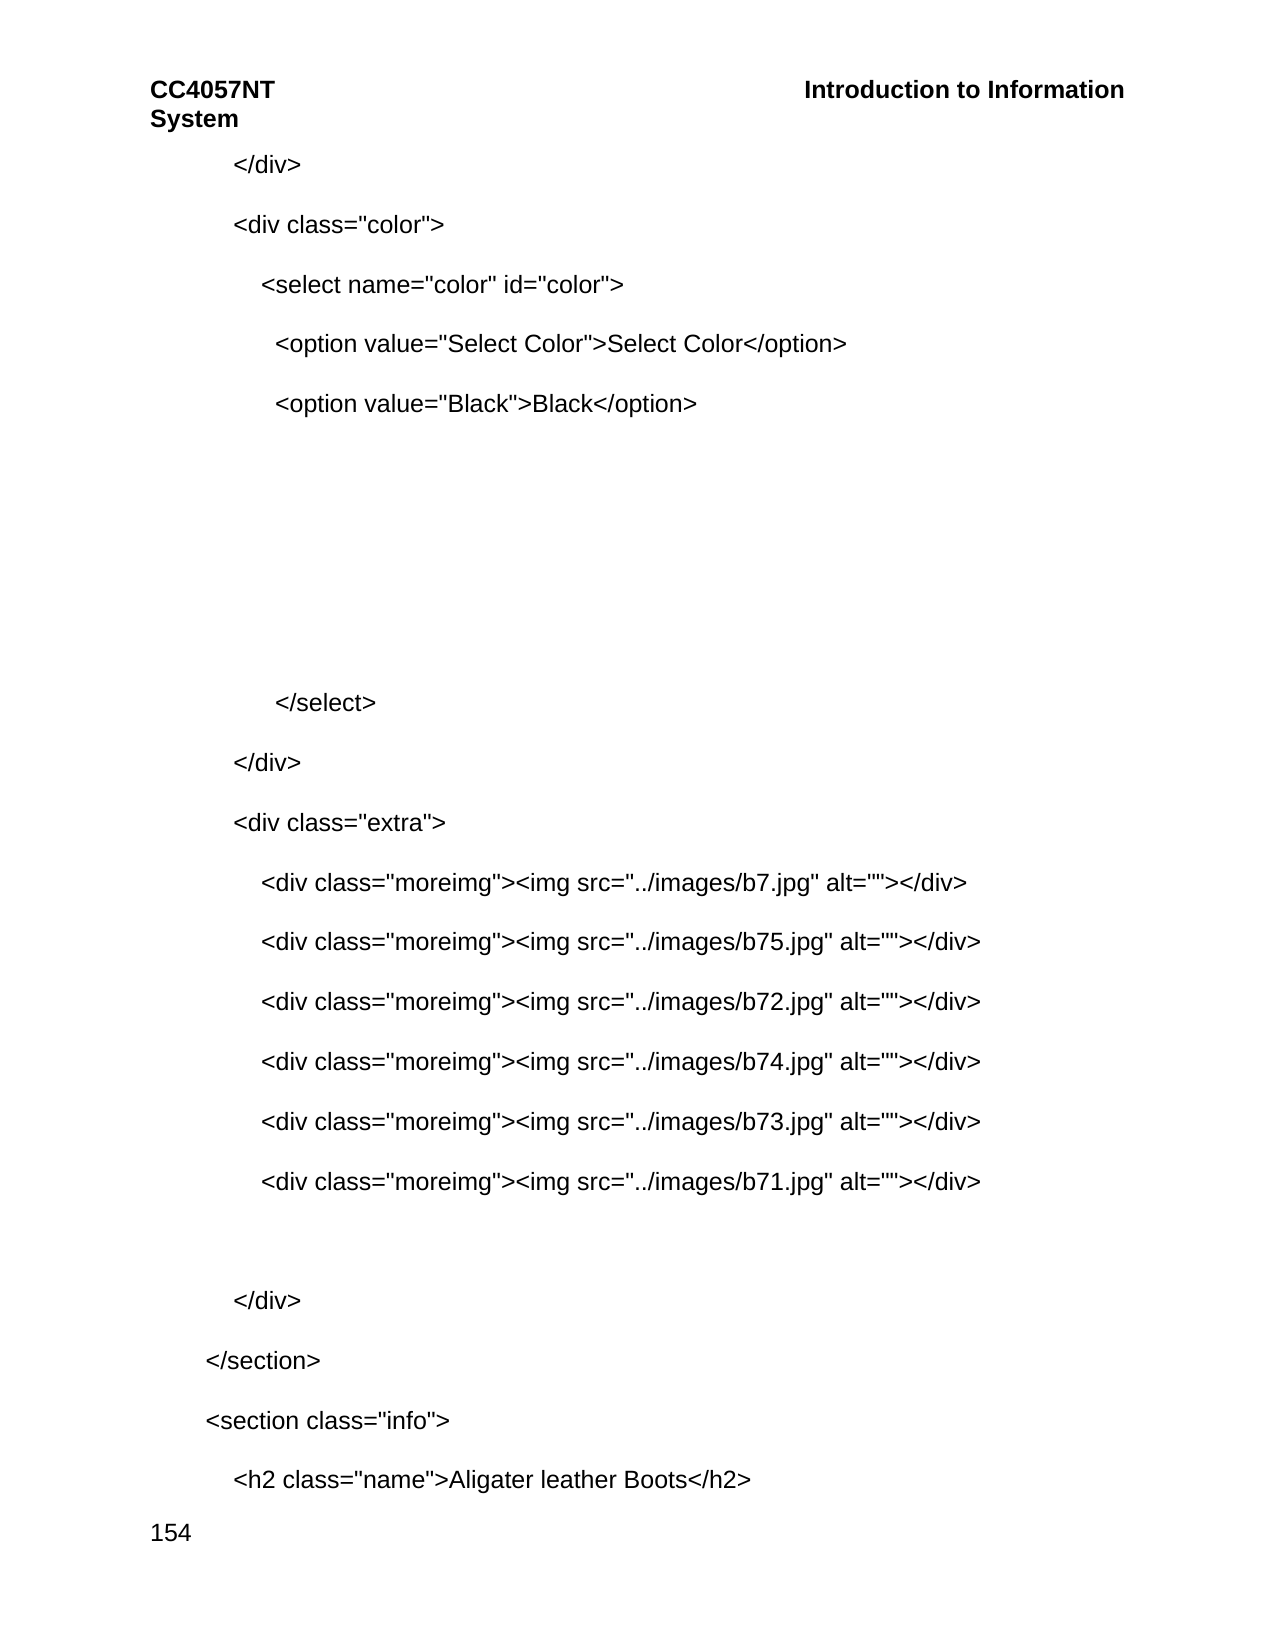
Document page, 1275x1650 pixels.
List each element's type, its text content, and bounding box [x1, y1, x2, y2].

text </div> [150, 748, 1125, 777]
text <option value="Select Color">Select Color</option> [150, 329, 1125, 358]
text <option value="Black">Black</option> [150, 389, 1125, 418]
text </div> [150, 150, 1125, 179]
text <div class="moreimg"><img src="../images/b7.jpg" alt=""></div> [150, 867, 1125, 896]
text <div class="moreimg"><img src="../images/b75.jpg" alt=""></div> [150, 927, 1125, 956]
text <div class="extra"> [150, 808, 1125, 836]
text <h2 class="name">Aligater leather Boots</h2> [150, 1465, 1125, 1494]
text </section> [150, 1346, 1125, 1374]
text </div> [150, 1286, 1125, 1315]
text </select> [150, 688, 1125, 717]
text <div class="color"> [150, 210, 1125, 238]
text <div class="moreimg"><img src="../images/b72.jpg" alt=""></div> [150, 987, 1125, 1016]
text <div class="moreimg"><img src="../images/b71.jpg" alt=""></div> [150, 1166, 1125, 1195]
text <div class="moreimg"><img src="../images/b74.jpg" alt=""></div> [150, 1047, 1125, 1076]
text <div class="moreimg"><img src="../images/b73.jpg" alt=""></div> [150, 1107, 1125, 1135]
text <section class="info"> [150, 1406, 1125, 1434]
text <select name="color" id="color"> [150, 269, 1125, 298]
